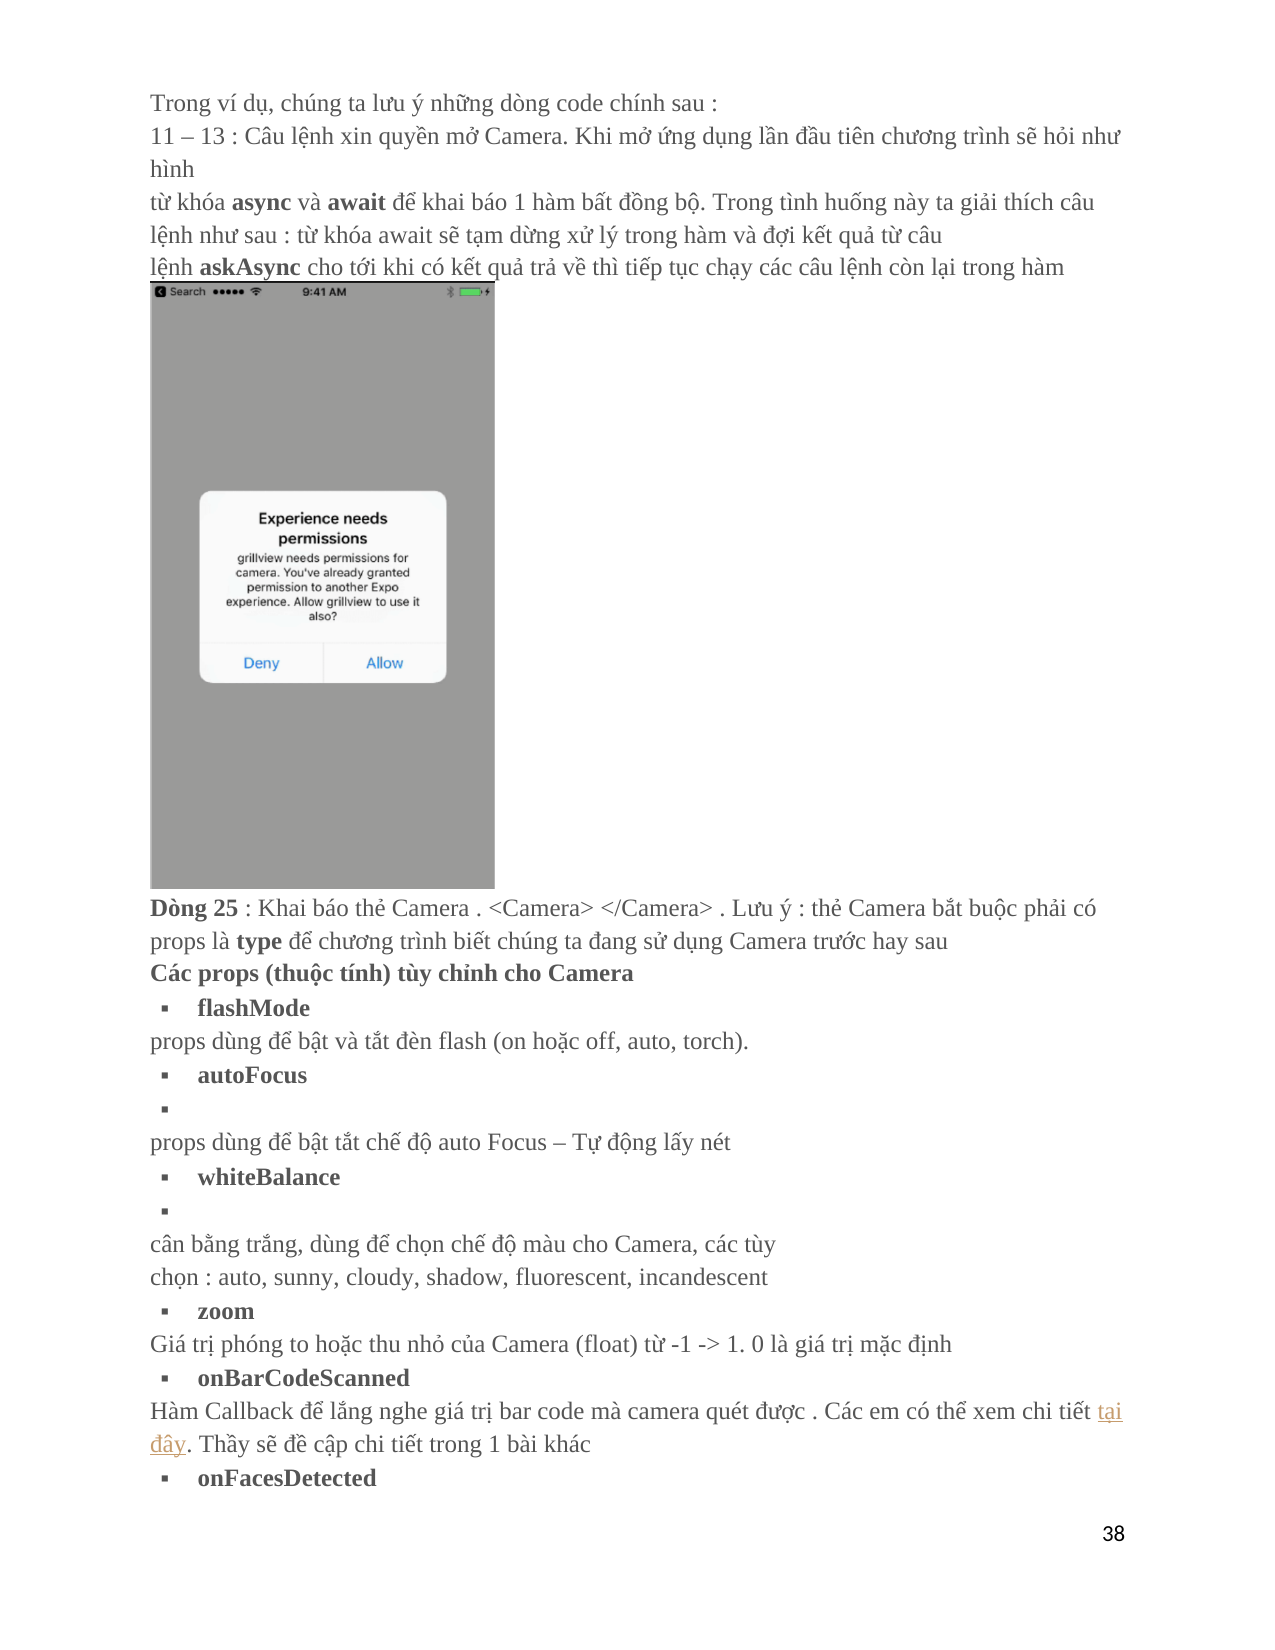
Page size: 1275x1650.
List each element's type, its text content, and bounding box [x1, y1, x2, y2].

text props dùng để bật và tắt đèn flash (on hoặc off, auto, torch). [150, 1022, 1125, 1054]
list zoom [160, 1290, 1125, 1325]
list whiteBalance [160, 1156, 1125, 1190]
list autoFocus [160, 1054, 1125, 1089]
list onBarCodeScanned [160, 1358, 1125, 1392]
text 11 – 13 : Câu lệnh xin quyền mở Camera. Khi mở ứng dụng lần đầu tiên chương trình sẽ hỏi như hình từ khóa async và await để khai báo 1 hàm bất đồng bộ. Trong tình huống này ta giải thích câu lệnh như sau : từ khóa await sẽ tạm dừng xử lý trong hàm và đợi kết quả từ câu lệnh askAsync cho tới khi có kết quả trả về thì tiếp tục chạy các câu lệnh còn lại trong hàm [150, 117, 1125, 281]
text Hàm Callback để lắng nghe giá trị bar code mà camera quét được . Các em có thể xem chi tiết tại đây. Thầy sẽ đề cập chi tiết trong 1 bài khác [150, 1392, 1125, 1458]
text Dòng 25 : Khai báo thẻ Camera . <Camera> </Camera> . Lưu ý : thẻ Camera bắt buộc phải có props là type để chương trình biết chúng ta đang sử dụng Camera trước hay sau [150, 889, 1125, 954]
text Các props (thuộc tính) tùy chỉnh cho Camera [150, 954, 1125, 987]
picture [150, 281, 495, 889]
list flashMode [160, 987, 1125, 1022]
text Giá trị phóng to hoặc thu nhỏ của Camera (float) từ -1 -> 1. 0 là giá trị mặc định [150, 1325, 1125, 1358]
text cân bằng trắng, dùng để chọn chế độ màu cho Camera, các tùy chọn : auto, sunny, cloudy, shadow, fluorescent, incandescent [150, 1225, 1125, 1290]
text Trong ví dụ, chúng ta lưu ý những dòng code chính sau : [150, 84, 1125, 117]
list onFacesDetected [160, 1458, 1125, 1492]
text props dùng để bật tắt chế độ auto Focus – Tự động lấy nét [150, 1123, 1125, 1156]
